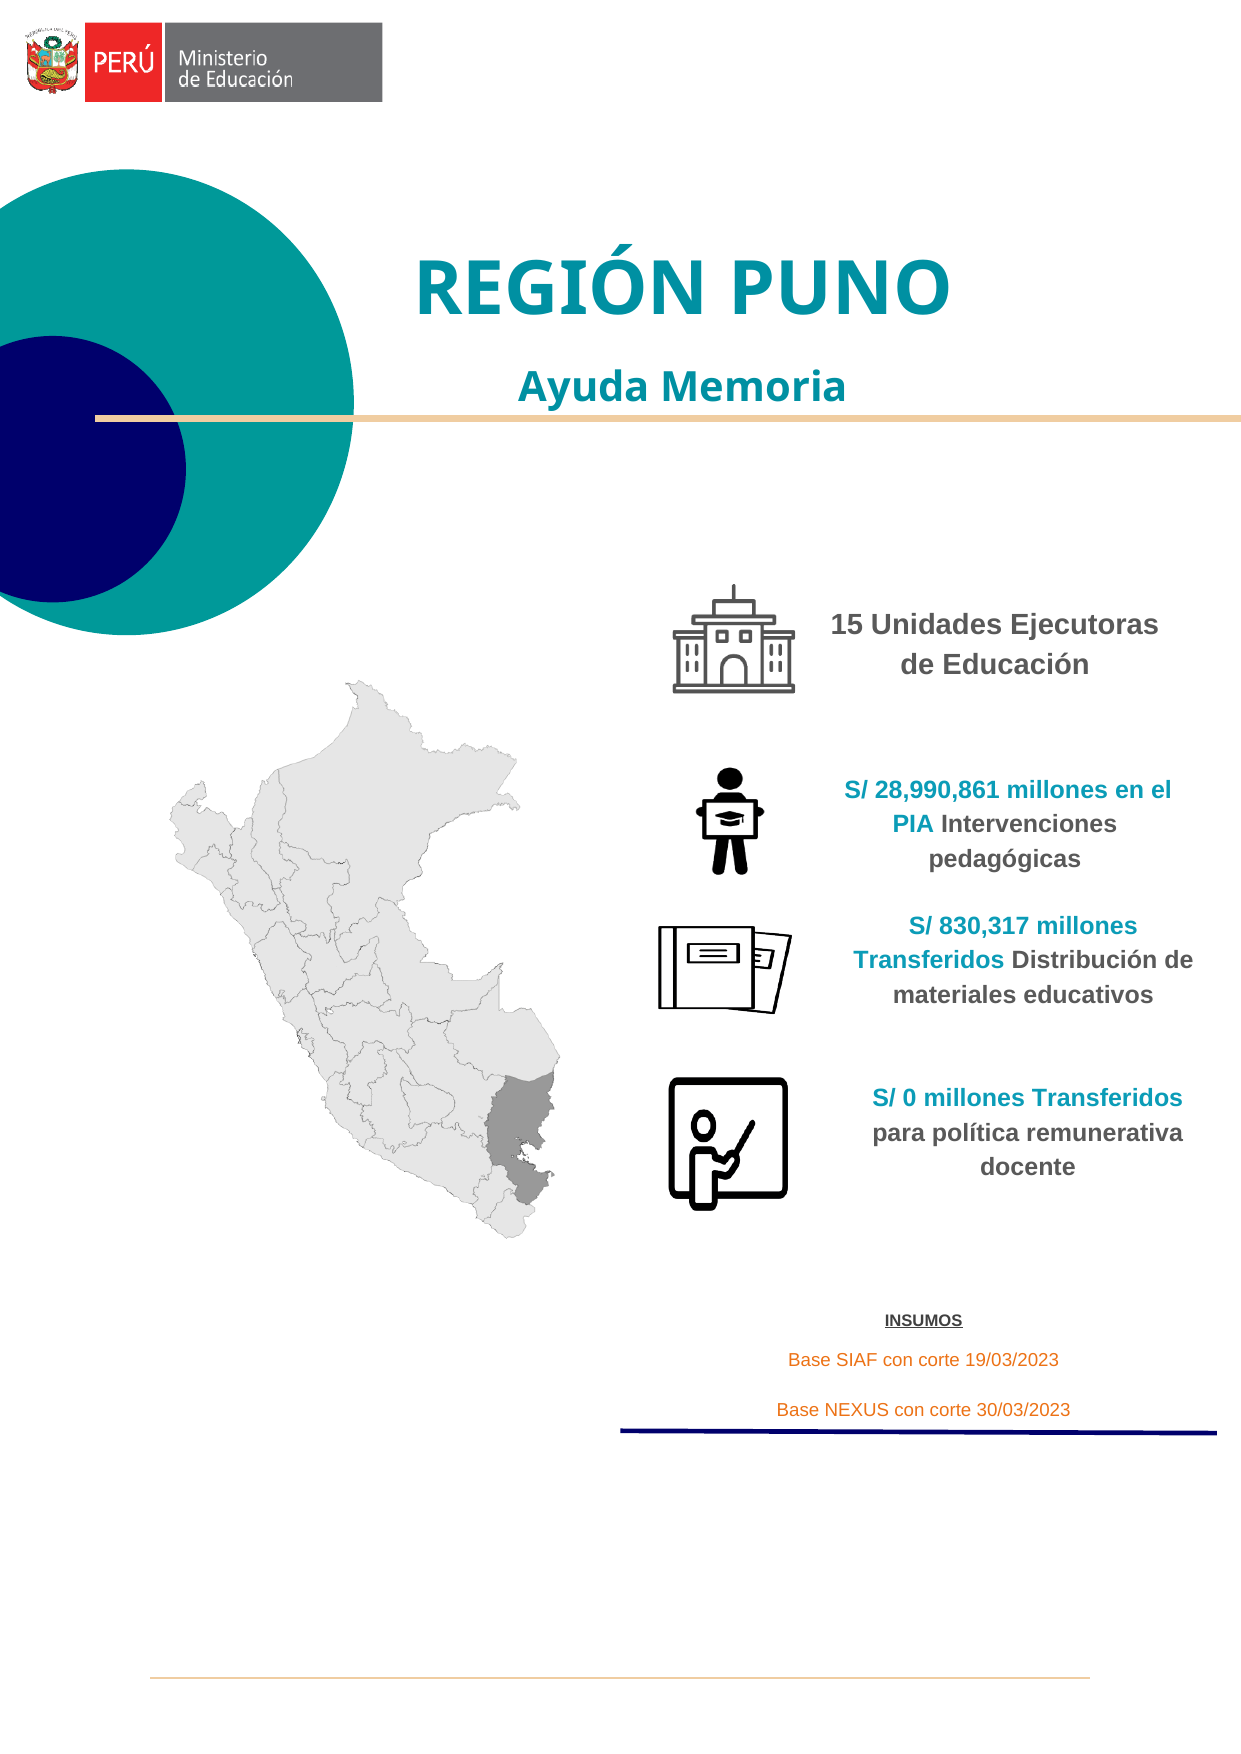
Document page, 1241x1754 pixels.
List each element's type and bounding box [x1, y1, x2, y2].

picture [646, 1045, 801, 1227]
picture [617, 913, 816, 1021]
picture [21, 28, 81, 98]
picture [179, 50, 292, 87]
picture [150, 675, 586, 1255]
picture [664, 749, 793, 894]
